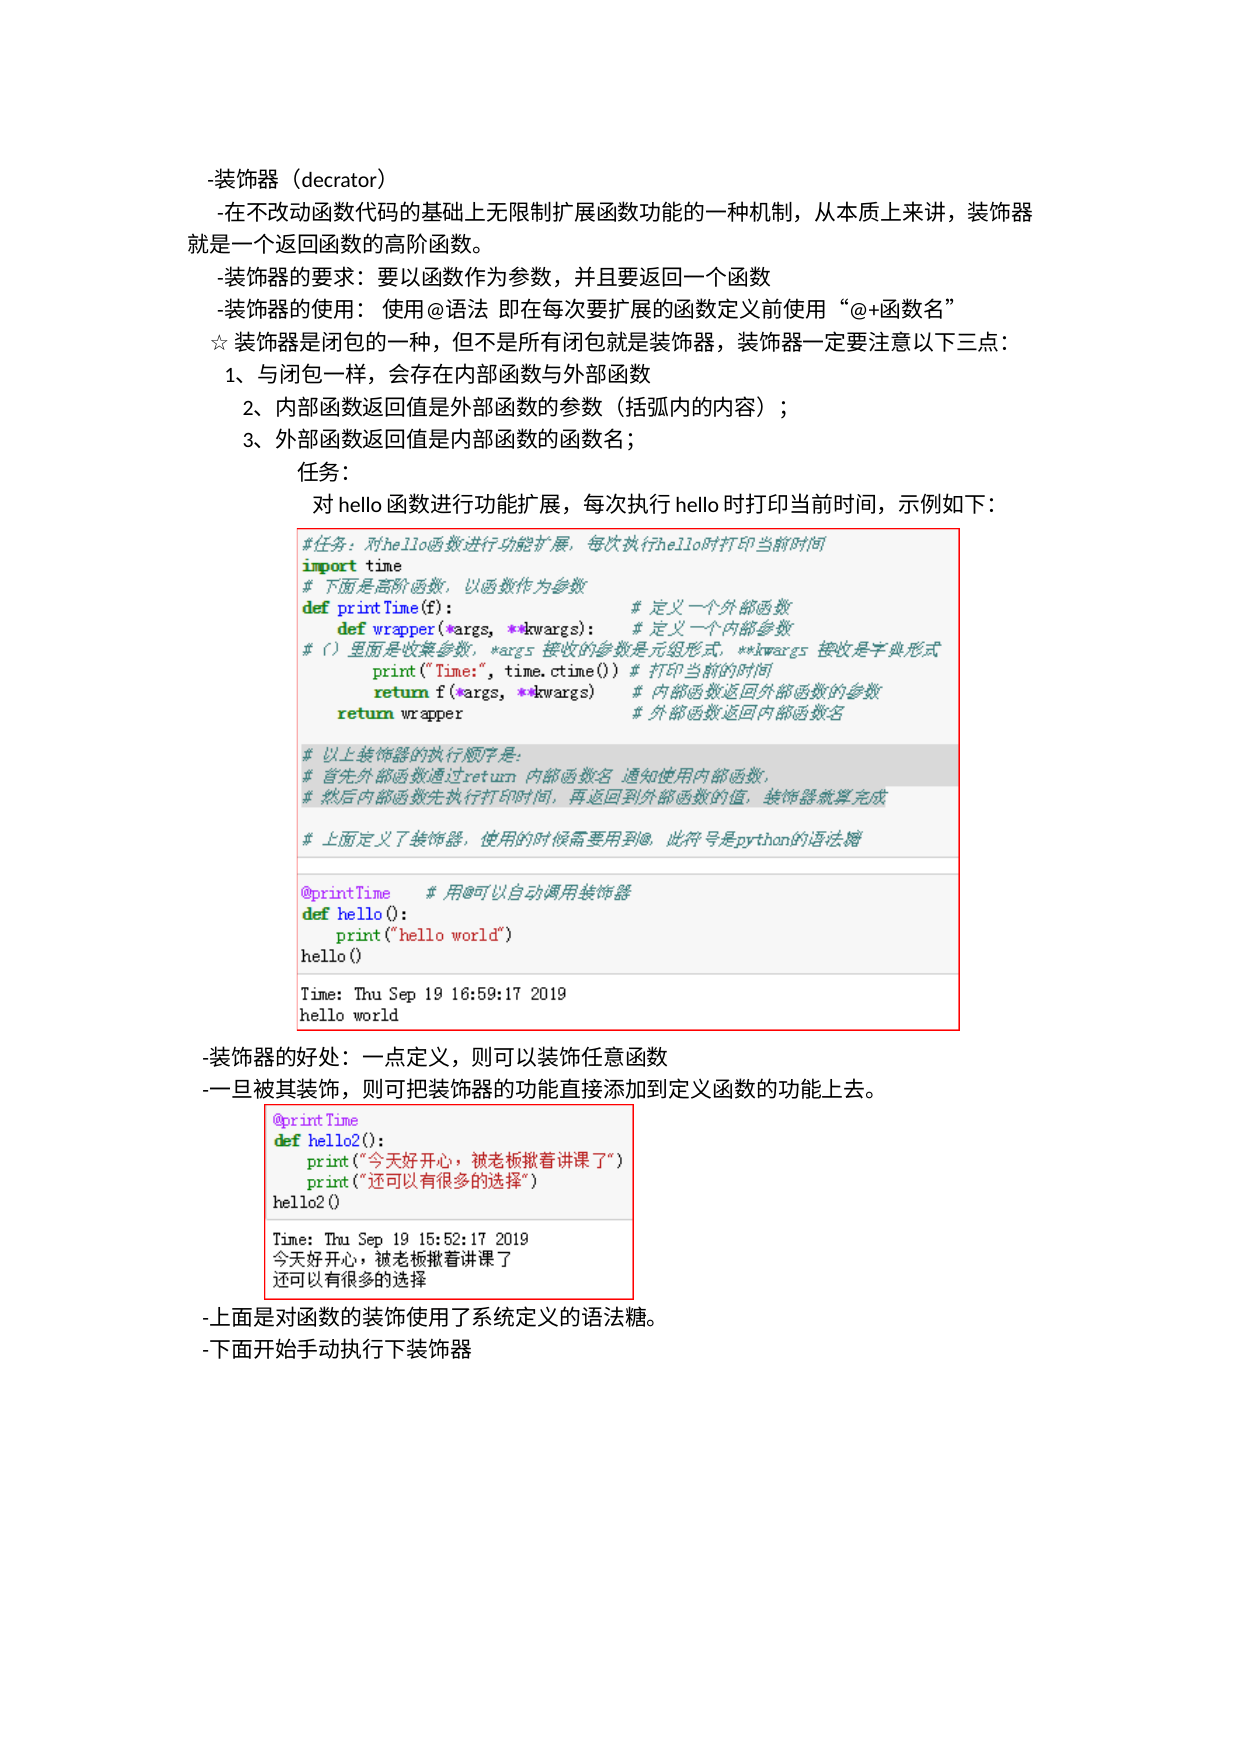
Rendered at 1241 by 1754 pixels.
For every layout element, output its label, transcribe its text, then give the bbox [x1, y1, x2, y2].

text -下面开始手动执行下装饰器 [187, 1332, 1053, 1364]
text -装饰器（decrator） [187, 162, 1053, 194]
text -装饰器的使用： 使用@语法 即在每次要扩展的函数定义前使用“@+函数名” [187, 292, 1053, 324]
text -在不改动函数代码的基础上无限制扩展函数功能的一种机制，从本质上来讲，装饰器就是一个返回函数的高阶函数。 [187, 194, 1053, 259]
picture [296, 528, 960, 1031]
text ☆ 装饰器是闭包的一种，但不是所有闭包就是装饰器，装饰器一定要注意以下三点： [187, 324, 1053, 357]
text -上面是对函数的装饰使用了系统定义的语法糖。 [187, 1299, 1053, 1332]
text -装饰器的好处：一点定义，则可以装饰任意函数 [187, 1039, 1053, 1072]
text 对hello函数进行功能扩展，每次执行hello时打印当前时间，示例如下： [187, 487, 1053, 519]
text -一旦被其装饰，则可把装饰器的功能直接添加到定义函数的功能上去。 [187, 1072, 1053, 1104]
text 1、与闭包一样，会存在内部函数与外部函数 [187, 357, 1053, 389]
text 任务： [187, 454, 1053, 487]
picture [264, 1104, 634, 1300]
text 2、内部函数返回值是外部函数的参数（括弧内的内容）； [187, 389, 1053, 422]
text -装饰器的要求：要以函数作为参数，并且要返回一个函数 [187, 259, 1053, 292]
text 3、外部函数返回值是内部函数的函数名； [187, 422, 1053, 454]
